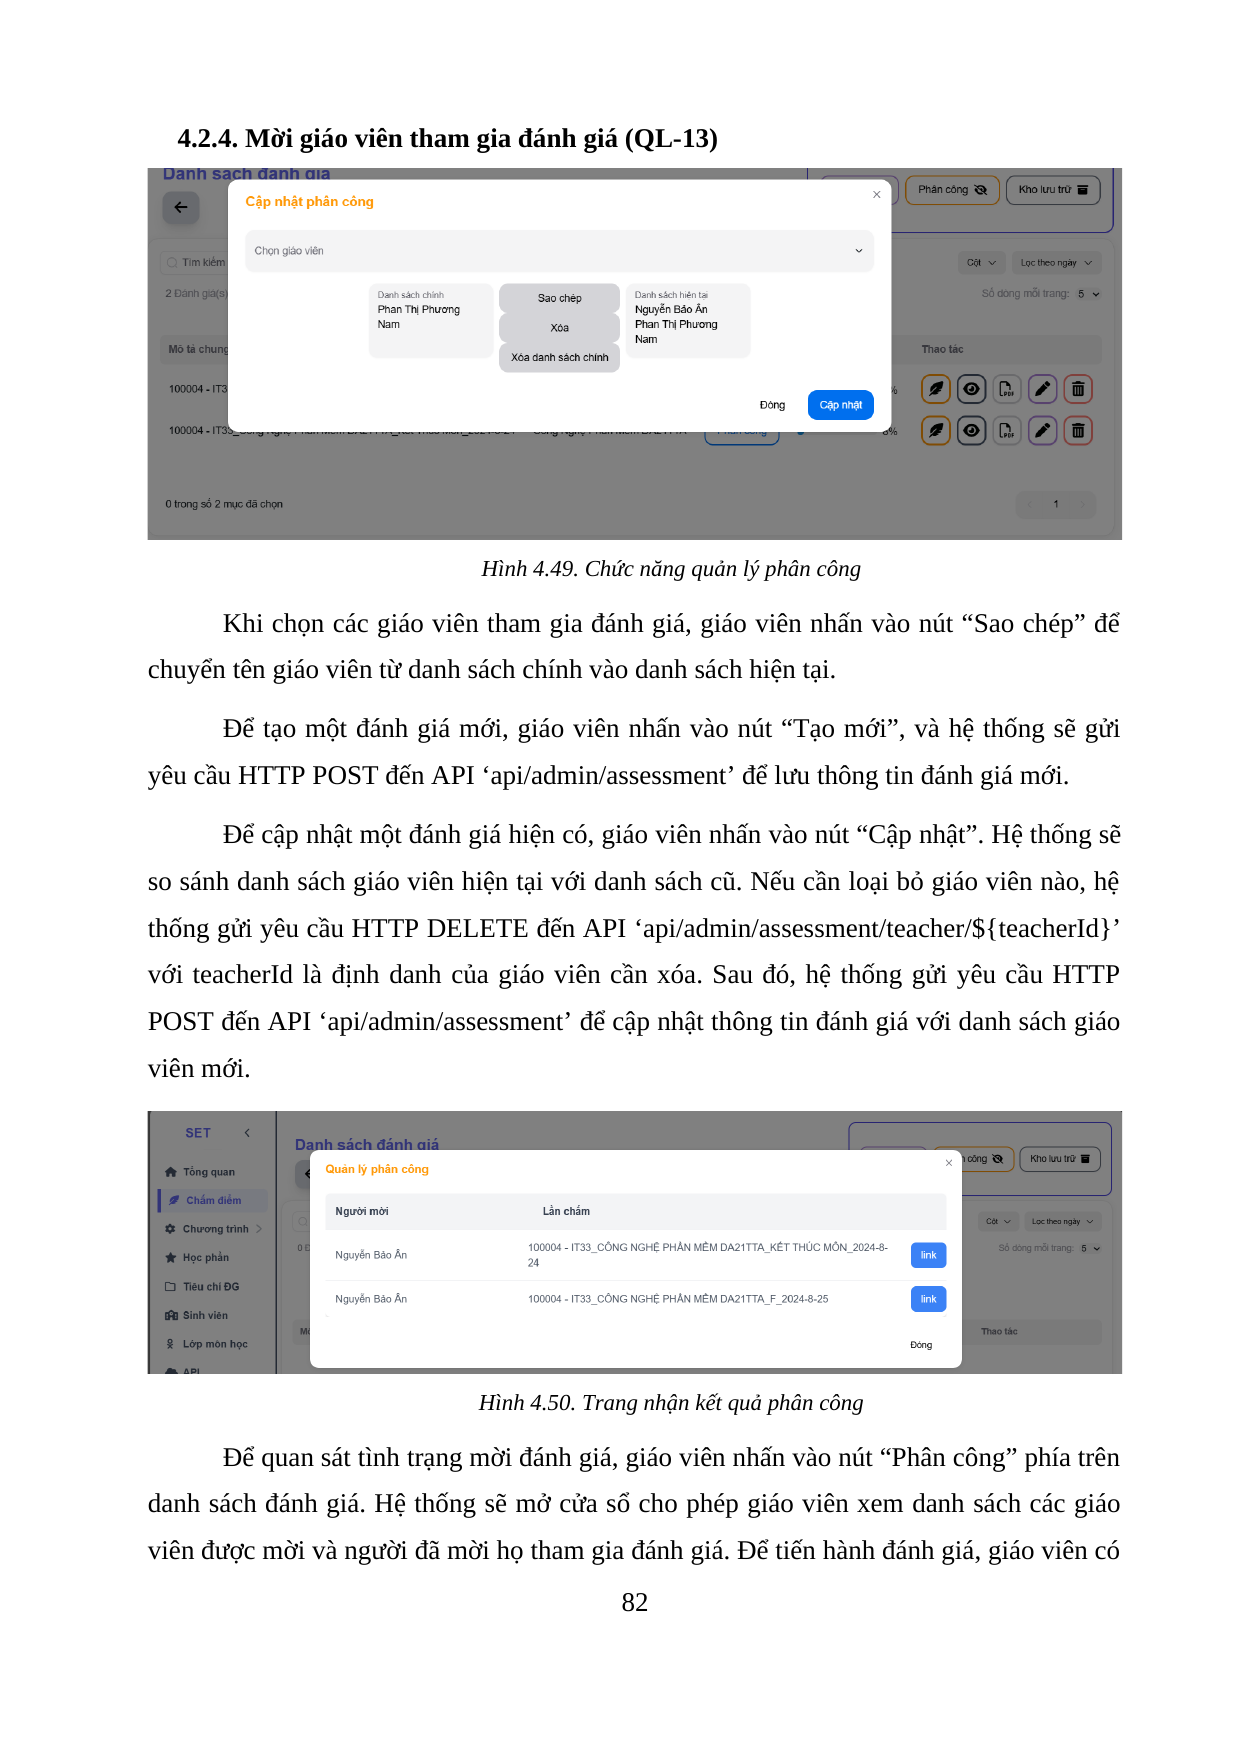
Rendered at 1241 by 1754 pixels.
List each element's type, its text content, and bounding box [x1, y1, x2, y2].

picture [147, 168, 1123, 540]
picture [147, 1111, 1123, 1374]
subtitle Mời giáo viên tham gia đánh giá (QL-13) [177, 122, 1122, 153]
text Để tạo một đánh giá mới, giáo viên nhấn vào nút “Tạo mới”, và hệ thống sẽ gửi yêu cầu HTTP POST đến API ‘api/admin/assessment’ để lưu thông tin đánh giá mới. [148, 713, 1122, 790]
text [148, 1441, 1122, 1565]
text Để cập nhật một đánh giá hiện có, giáo viên nhấn vào nút “Cập nhật”. Hệ thống sẽ so sánh danh sách giáo viên hiện tại với danh sách cũ. Nếu cần loại bỏ giáo viên nào, hệ thống gửi yêu cầu HTTP DELETE đến API ‘api/admin/assessment/teacher/${teacherId}’ với teacherId là định danh của giáo viên cần xóa. Sau đó, hệ thống gửi yêu cầu HTTP POST đến API ‘api/admin/assessment’ để cập nhật thông tin đánh giá với danh sách giáo viên mới. [148, 818, 1122, 1083]
text Khi chọn các giáo viên tham gia đánh giá, giáo viên nhấn vào nút “Sao chép” để chuyển tên giáo viên từ danh sách chính vào danh sách hiện tại. [148, 607, 1122, 684]
